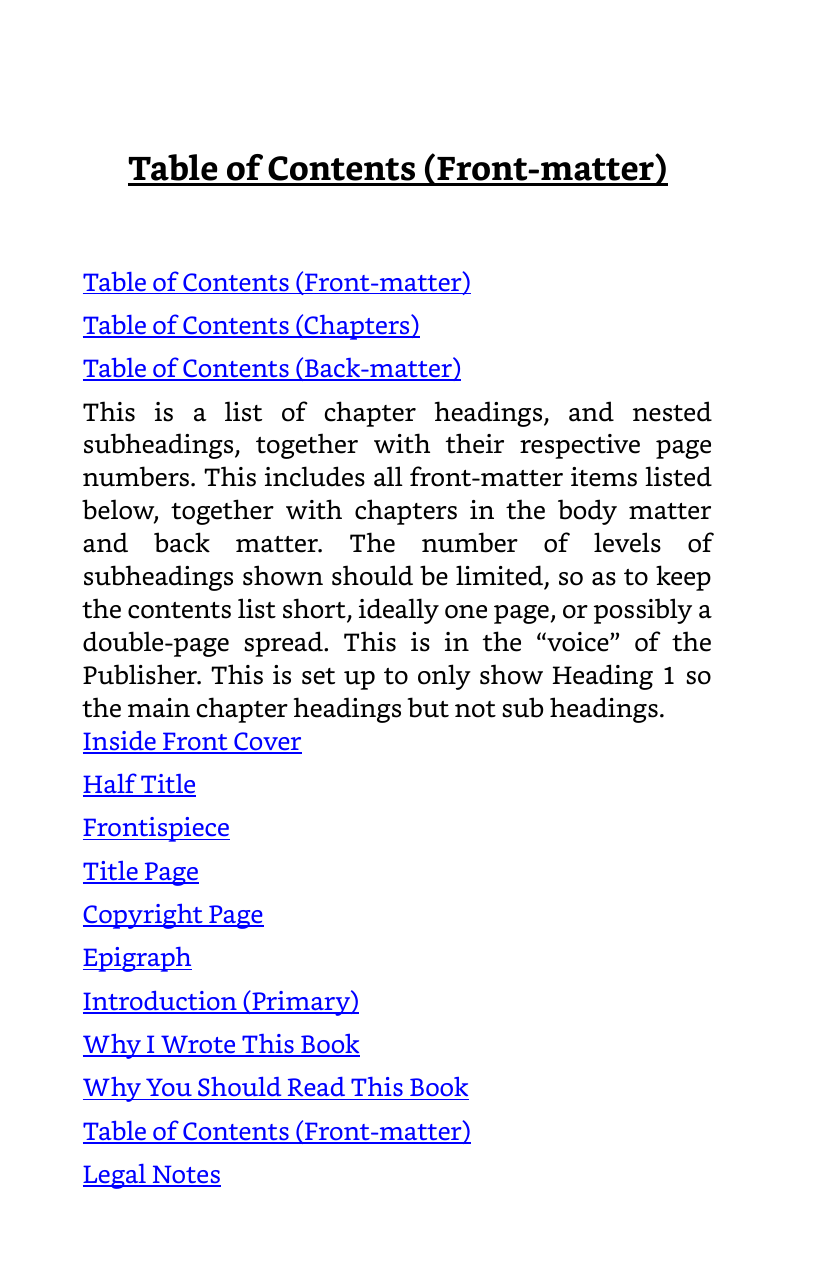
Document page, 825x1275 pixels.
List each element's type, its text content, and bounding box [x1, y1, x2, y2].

text Table of Contents (Back-matter) [82, 351, 712, 384]
text Copyright Page [82, 897, 712, 930]
text Table of Contents (Front-matter) [82, 264, 712, 297]
subtitle Table of Contents (Front-matter) [82, 146, 712, 189]
text Table of Contents (Front-matter) [82, 1114, 712, 1147]
text Introduction (Primary) [82, 984, 712, 1017]
text Legal Notes [82, 1157, 712, 1190]
text Title Page [82, 854, 712, 887]
text This is a list of chapter headings, and nested subheadings, together with their respective page numbers. This includes all front-matter items listed below, together with chapters in the body matter and back matter. The number of levels of subheadings shown should be limited, so as to keep the contents list short, ideally one page, or possibly a double-page spread. This is in the “voice” of the Publisher. This is set up to only show Heading 1 so the main chapter headings but not sub headings. [82, 394, 712, 724]
text Frontispiece [82, 810, 712, 843]
text Epigraph [82, 940, 712, 973]
text Half Title [82, 767, 712, 800]
text Why You Should Read This Book [82, 1070, 712, 1103]
text Why I Wrote This Book [82, 1027, 712, 1060]
text Table of Contents (Chapters) [82, 308, 712, 341]
text Inside Front Cover [82, 724, 712, 757]
